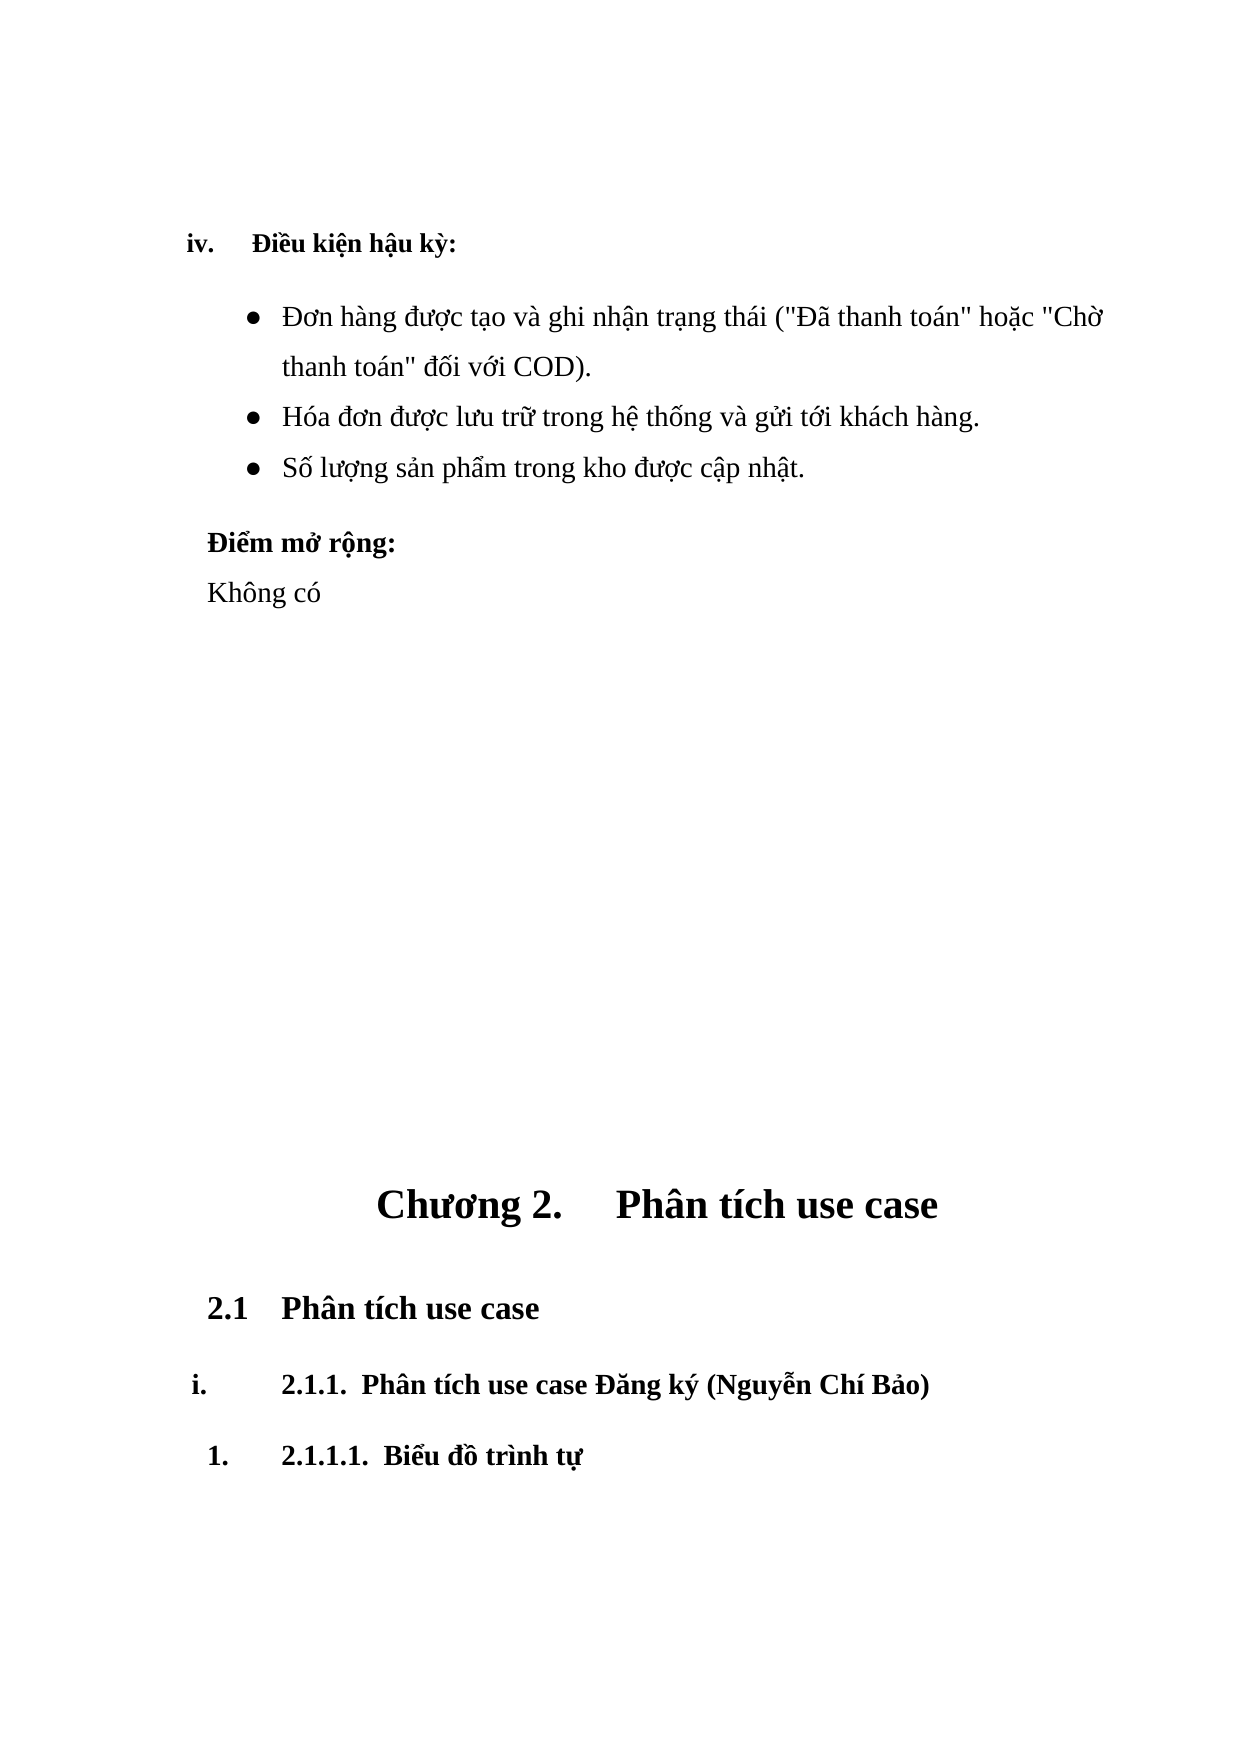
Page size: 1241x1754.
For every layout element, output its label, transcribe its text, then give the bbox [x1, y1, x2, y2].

list Hóa đơn được lưu trữ trong hệ thống và gửi tới khách hàng. [244, 399, 1122, 433]
list Số lượng sản phẩm trong kho được cập nhật. [244, 450, 1122, 483]
list Đơn hàng được tạo và ghi nhận trạng thái ("Đã thanh toán" hoặc "Chờ thanh toán" đối với COD). [244, 299, 1122, 383]
subtitle Điều kiện hậu kỳ: [214, 227, 1122, 258]
text Không có [207, 575, 1122, 609]
subtitle Phân tích use case [192, 1179, 1122, 1227]
subtitle Phân tích use case [207, 1288, 1122, 1327]
subtitle 2.1.1. Phân tích use case Đăng ký (Nguyễn Chí Bảo) [207, 1367, 1122, 1400]
subtitle 2.1.1.1. Biểu đồ trình tự [207, 1438, 1122, 1472]
text Điểm mở rộng: [207, 525, 1122, 559]
